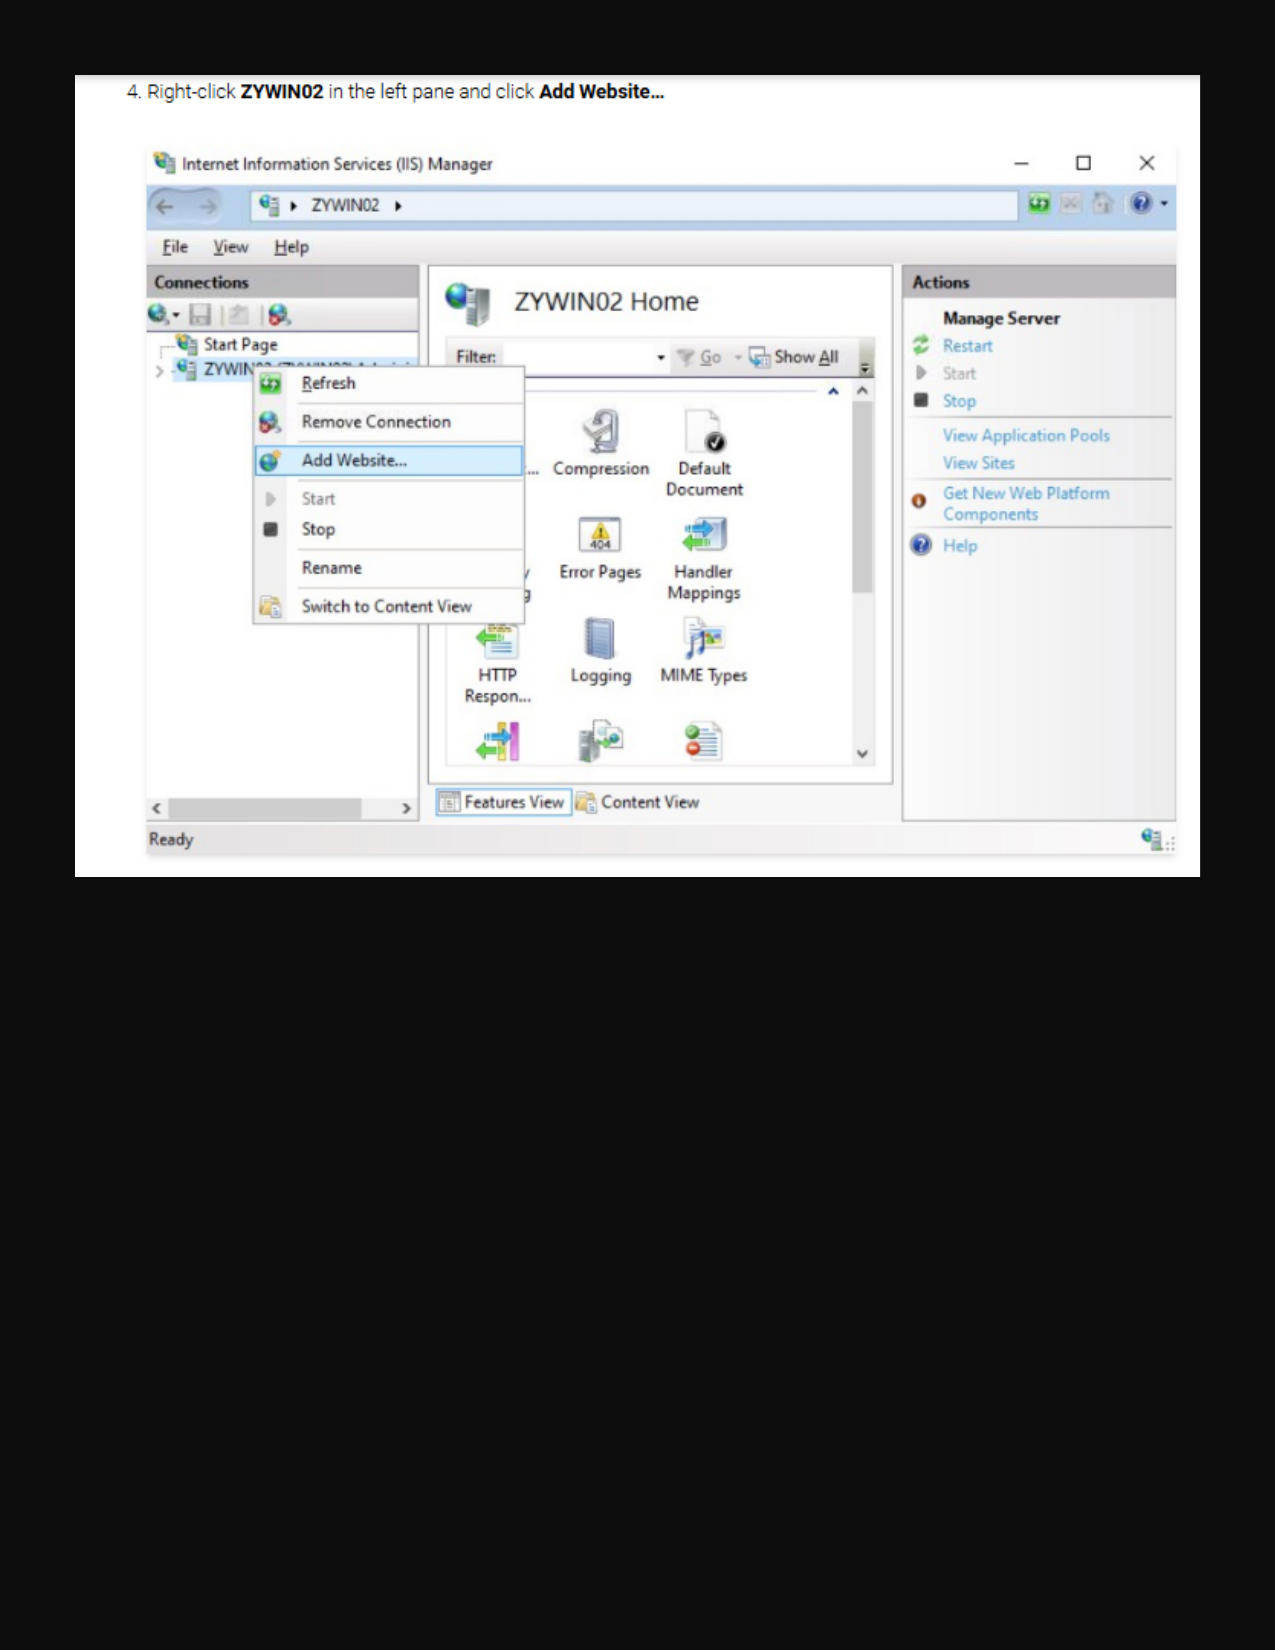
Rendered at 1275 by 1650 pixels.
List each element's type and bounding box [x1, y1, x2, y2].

picture [75, 75, 1200, 877]
